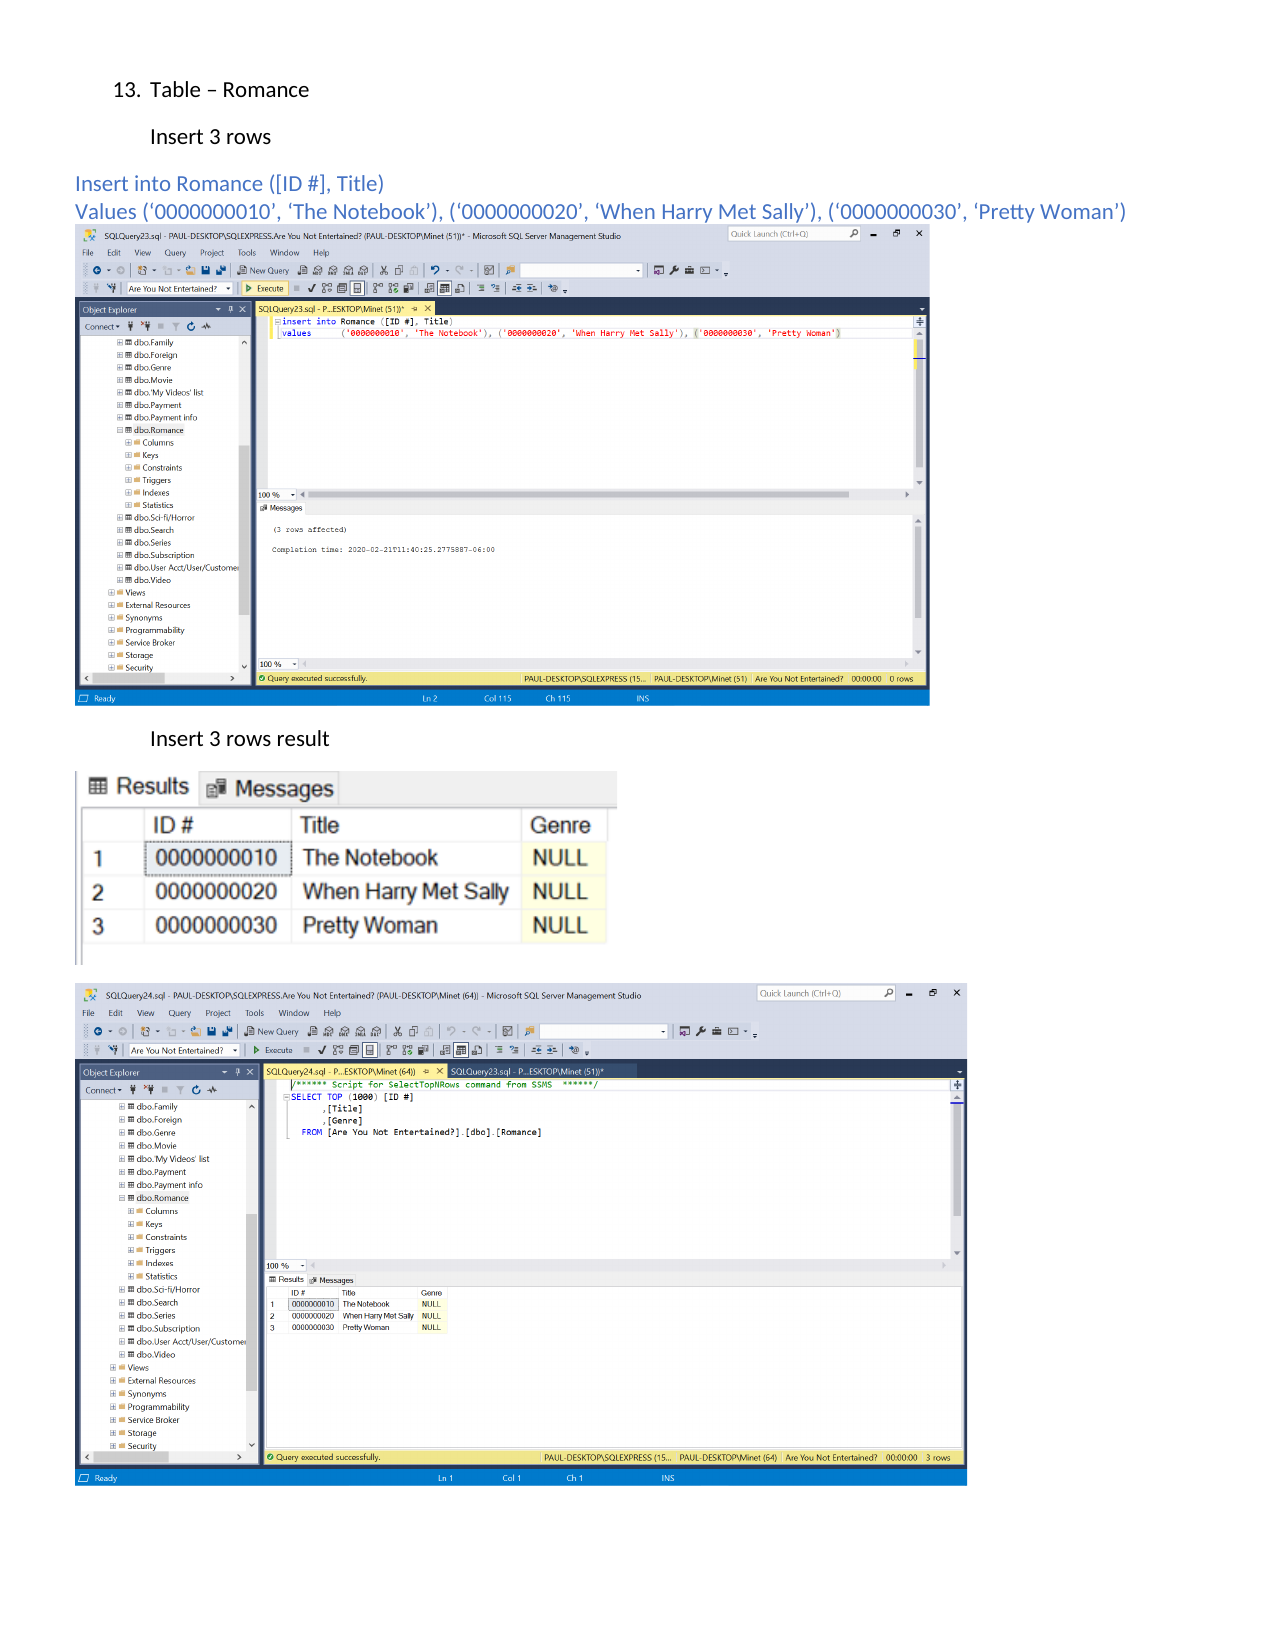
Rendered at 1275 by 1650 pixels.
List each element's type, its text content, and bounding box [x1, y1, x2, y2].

list Table – Romance [112, 75, 1200, 103]
picture [75, 983, 968, 1486]
text Insert into Romance ([ID #], Title) [75, 169, 1200, 197]
text Values (‘0000000010’, ‘The Notebook’), (‘0000000020’, ‘When Harry Met Sally’), (‘0000000030’, ‘Pretty Woman’) [75, 197, 1200, 225]
text Insert 3 rows [75, 122, 1200, 150]
picture [75, 224, 930, 706]
picture [75, 771, 618, 965]
text Insert 3 rows result [75, 724, 1200, 752]
